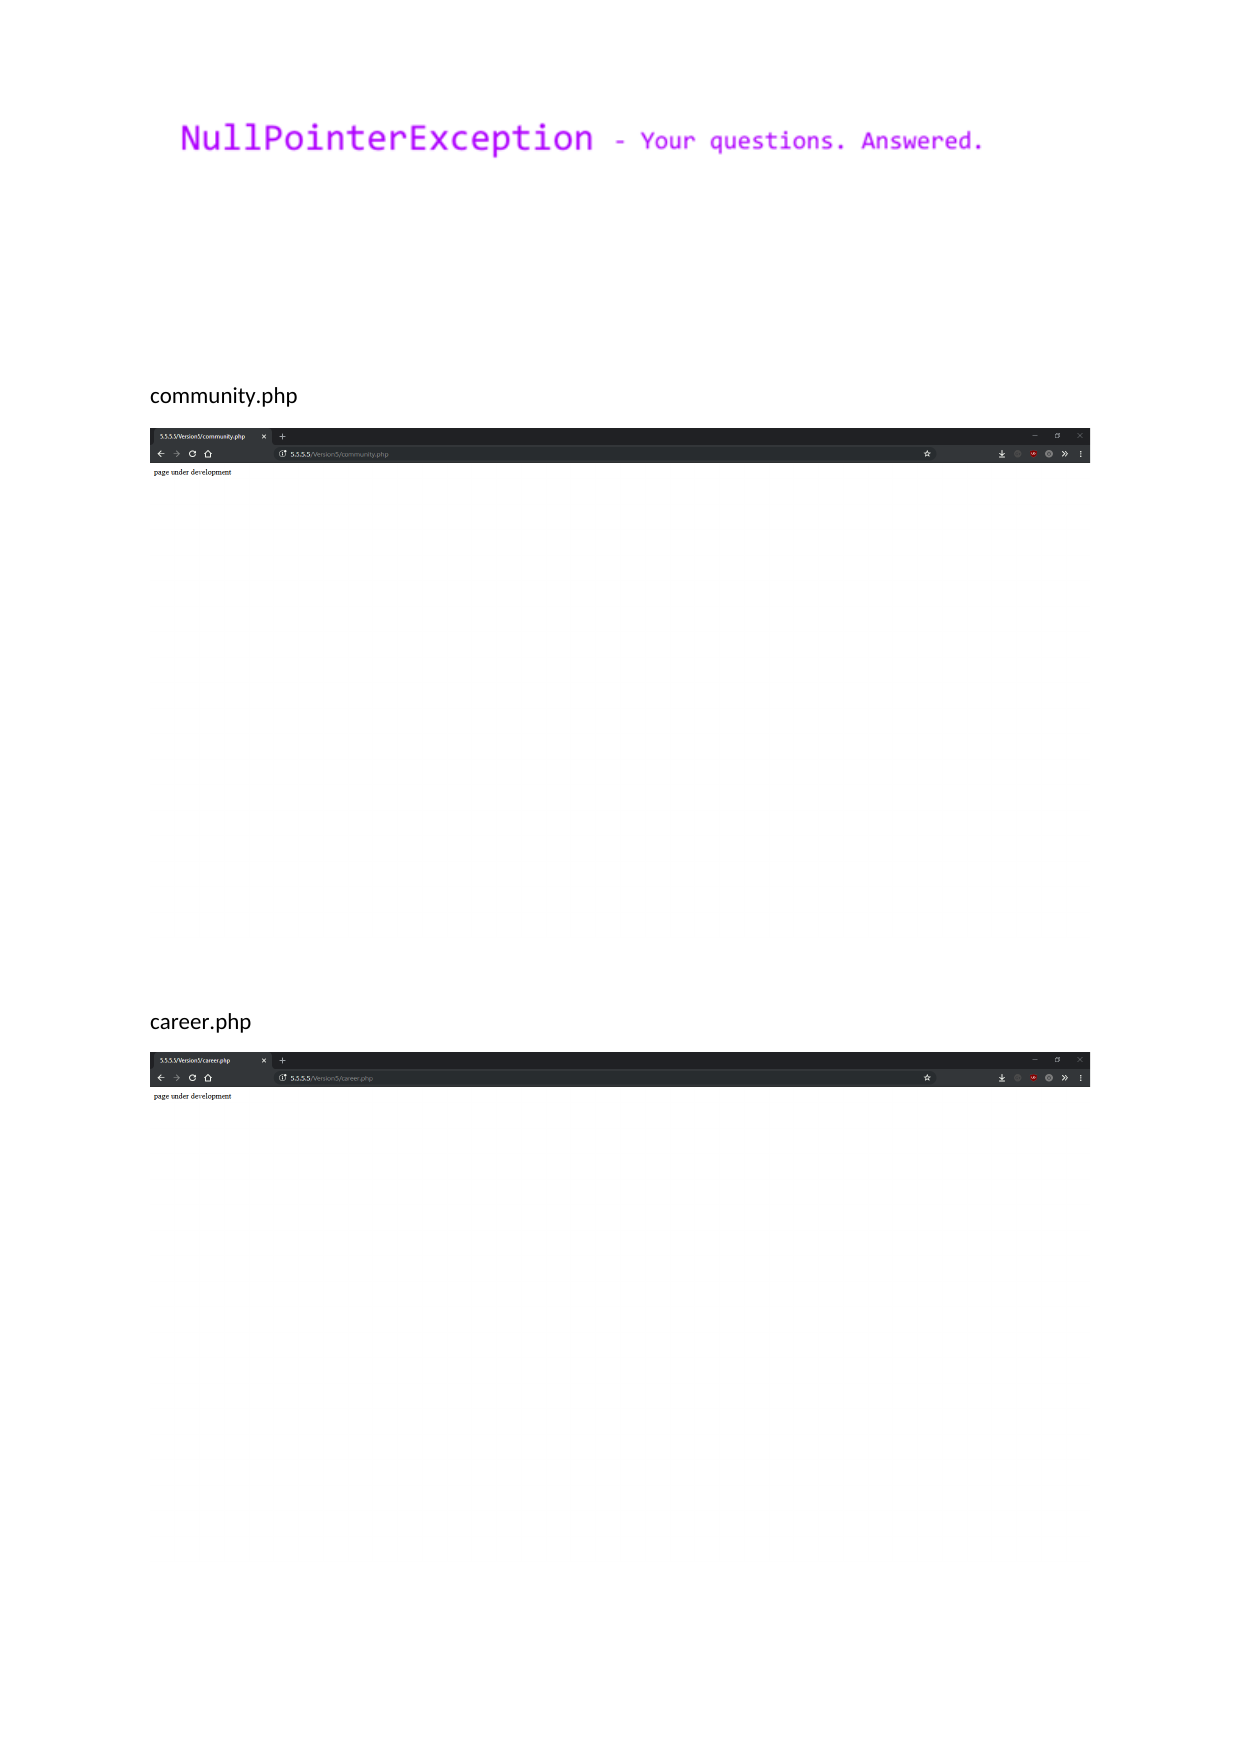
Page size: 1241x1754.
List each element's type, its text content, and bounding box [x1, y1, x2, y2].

text community.php [150, 381, 1090, 409]
text career.php [150, 1007, 1090, 1035]
picture [150, 428, 1091, 938]
picture [150, 73, 1091, 194]
picture [150, 1052, 1091, 1562]
